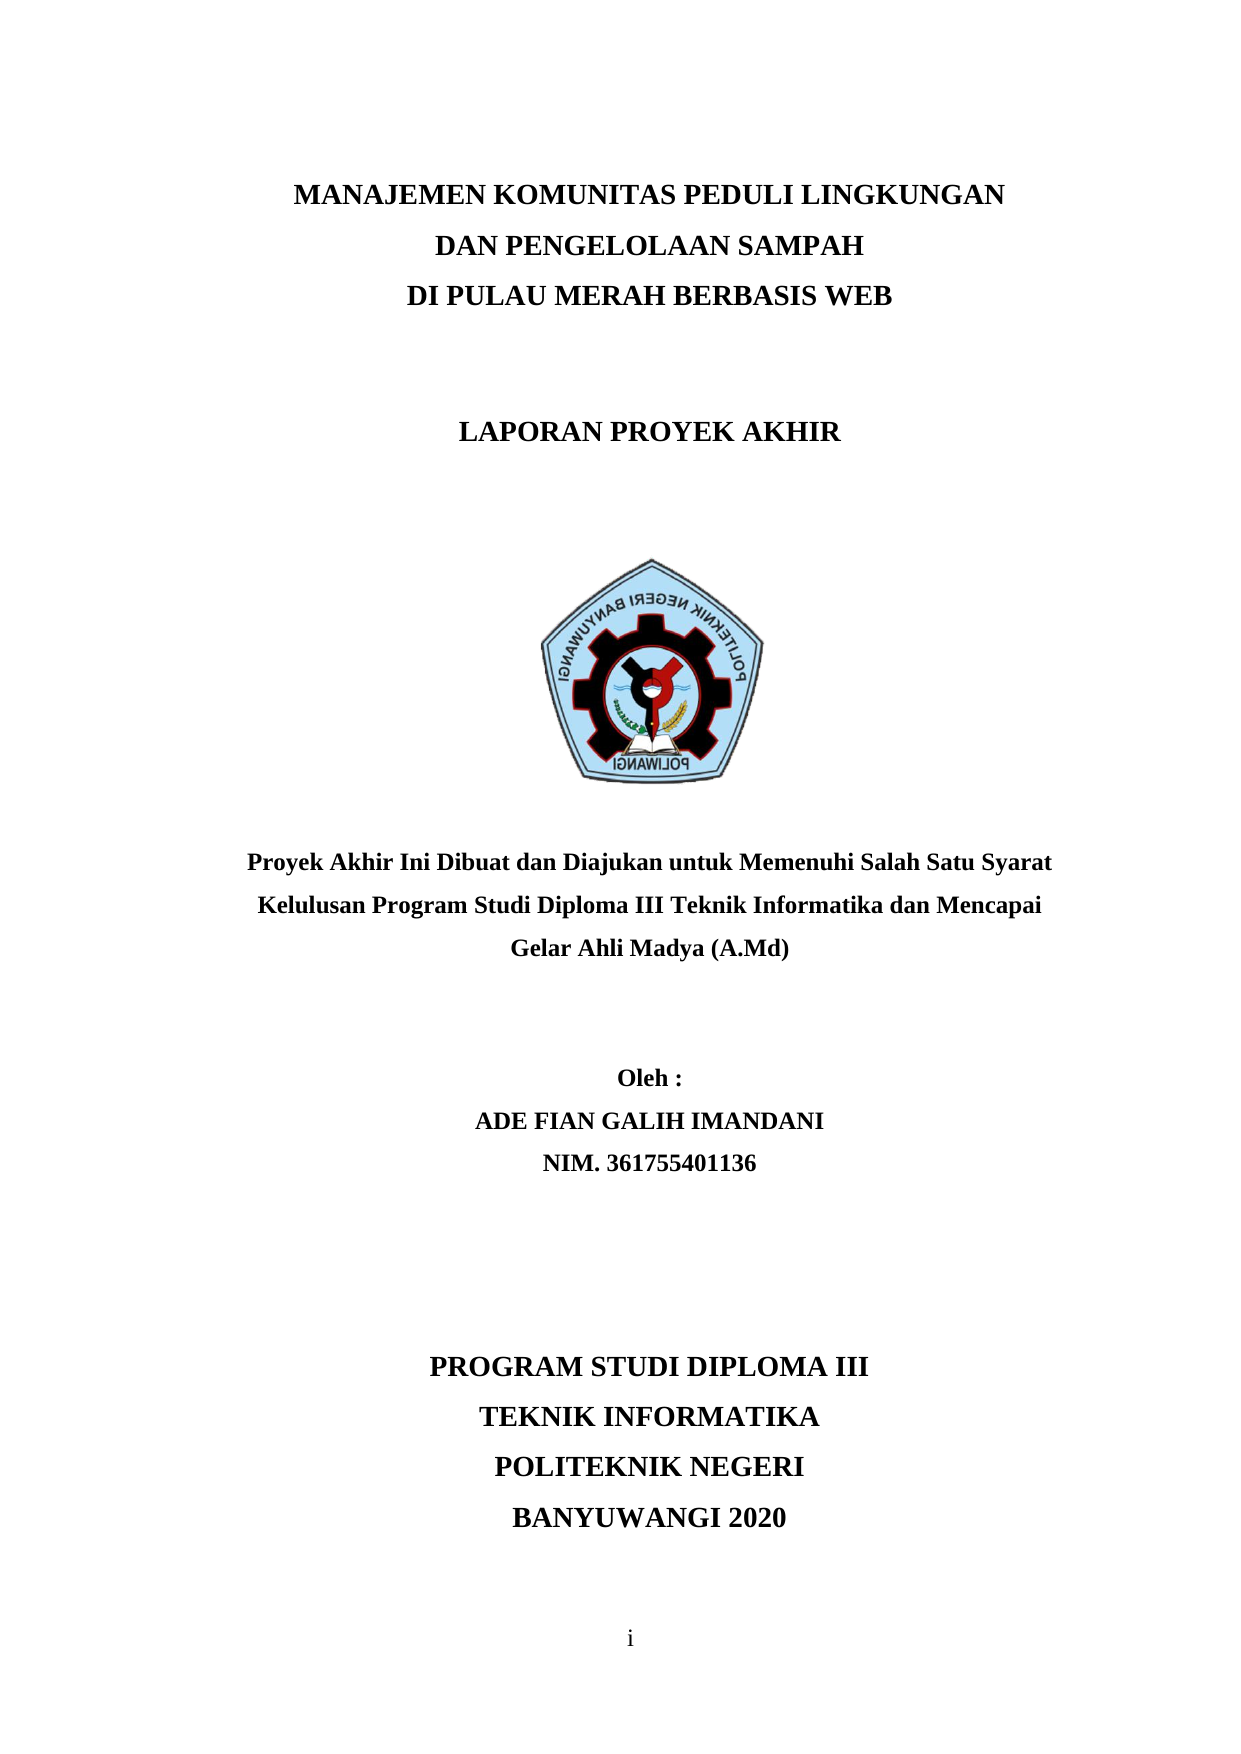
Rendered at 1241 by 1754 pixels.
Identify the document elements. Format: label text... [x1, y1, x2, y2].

text Oleh : [265, 1063, 1034, 1091]
text PROGRAM STUDI DIPLOMA III TEKNIK INFORMATIKA POLITEKNIK NEGERI BANYUWANGI 2020 [386, 1349, 913, 1533]
subtitle Proyek Akhir Ini Dibuat dan Diajukan untuk Memenuhi Salah Satu Syarat Kelulusan Program Studi Diploma III Teknik Informatika dan Mencapai Gelar Ahli Madya (A.Md) [234, 847, 1065, 962]
picture [540, 555, 765, 785]
text DI PULAU MERAH BERBASIS WEB [265, 278, 1034, 312]
text MANAJEMEN KOMUNITAS PEDULI LINGKUNGAN DAN PENGELOLAAN SAMPAH [265, 177, 1034, 261]
text LAPORAN PROYEK AKHIR [265, 414, 1034, 448]
text ADE FIAN GALIH IMANDANI NIM. 361755401136 [465, 1106, 834, 1177]
